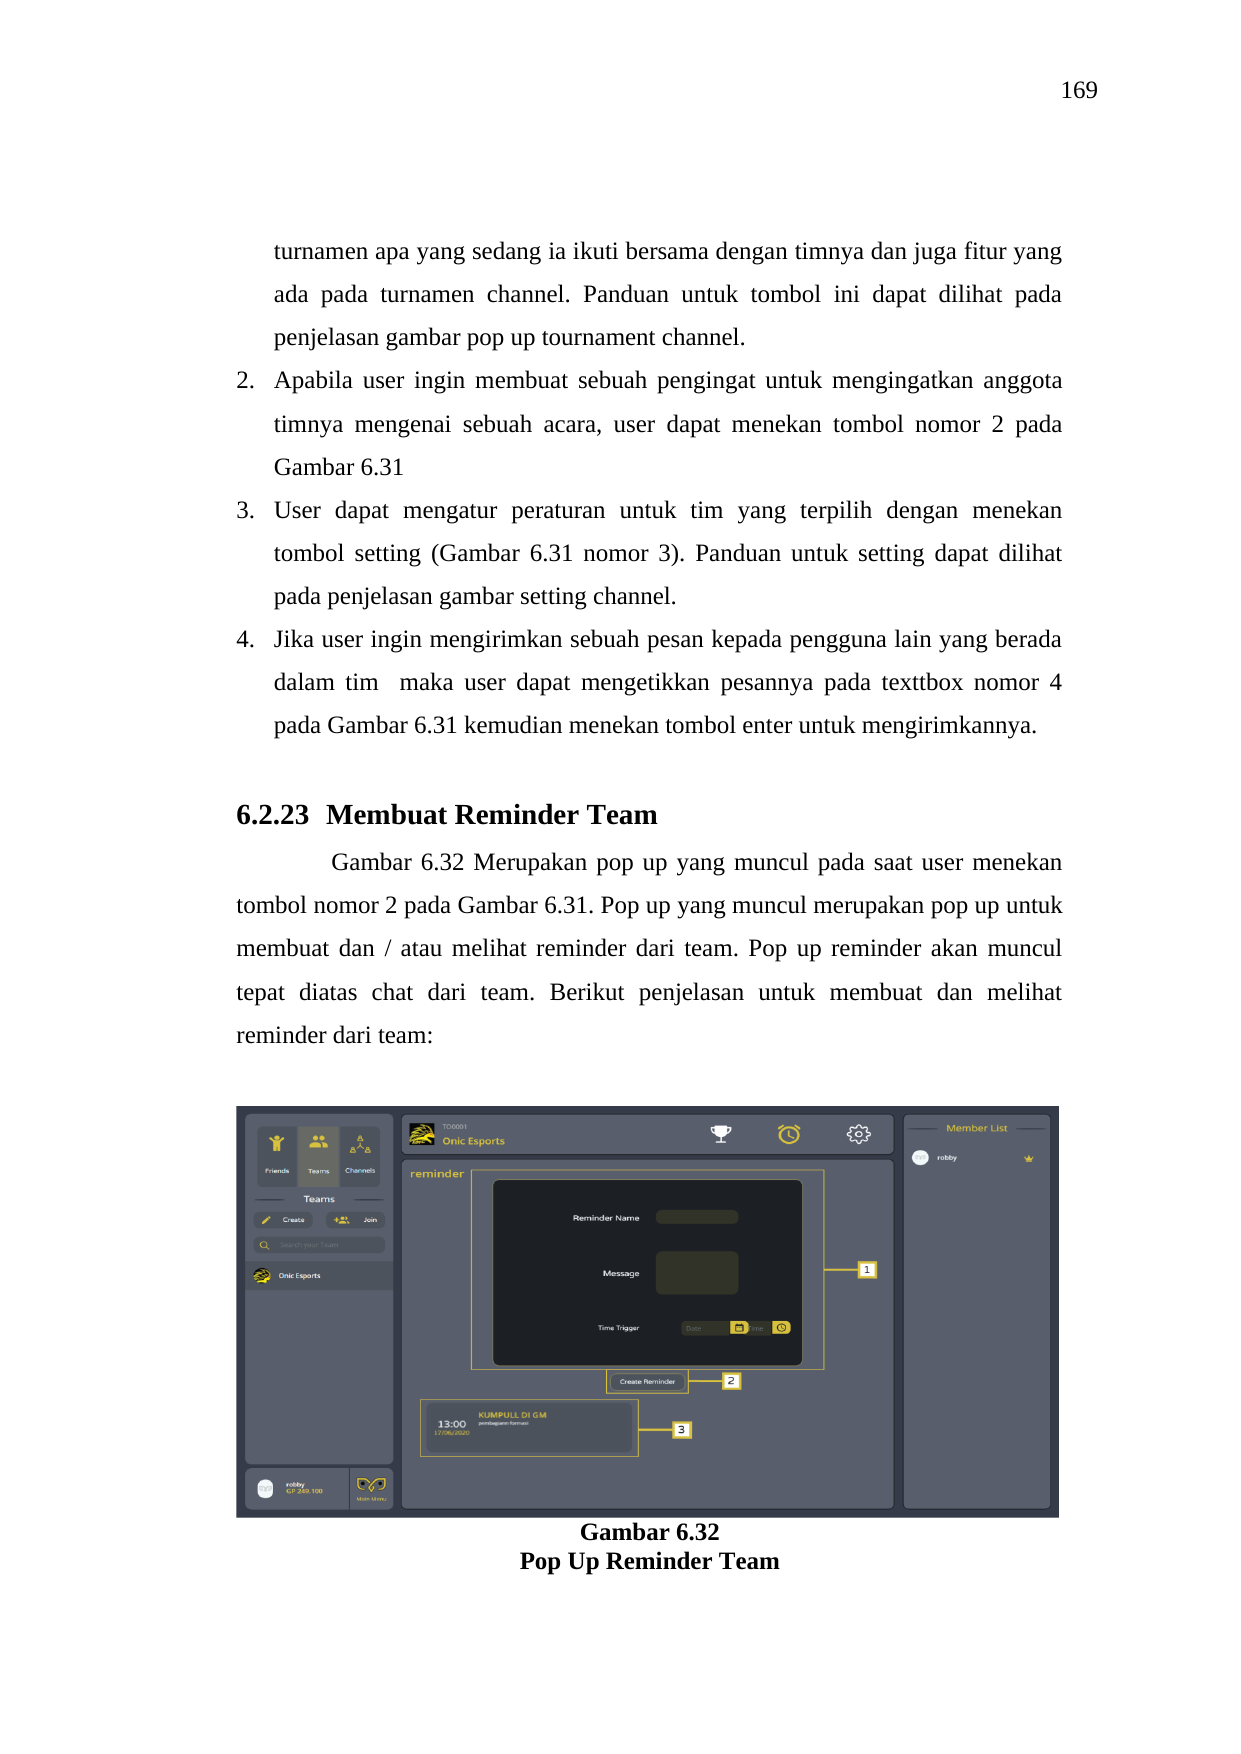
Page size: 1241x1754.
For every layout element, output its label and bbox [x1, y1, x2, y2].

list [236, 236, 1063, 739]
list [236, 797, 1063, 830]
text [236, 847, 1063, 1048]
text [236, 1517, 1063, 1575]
picture [236, 1106, 1059, 1518]
